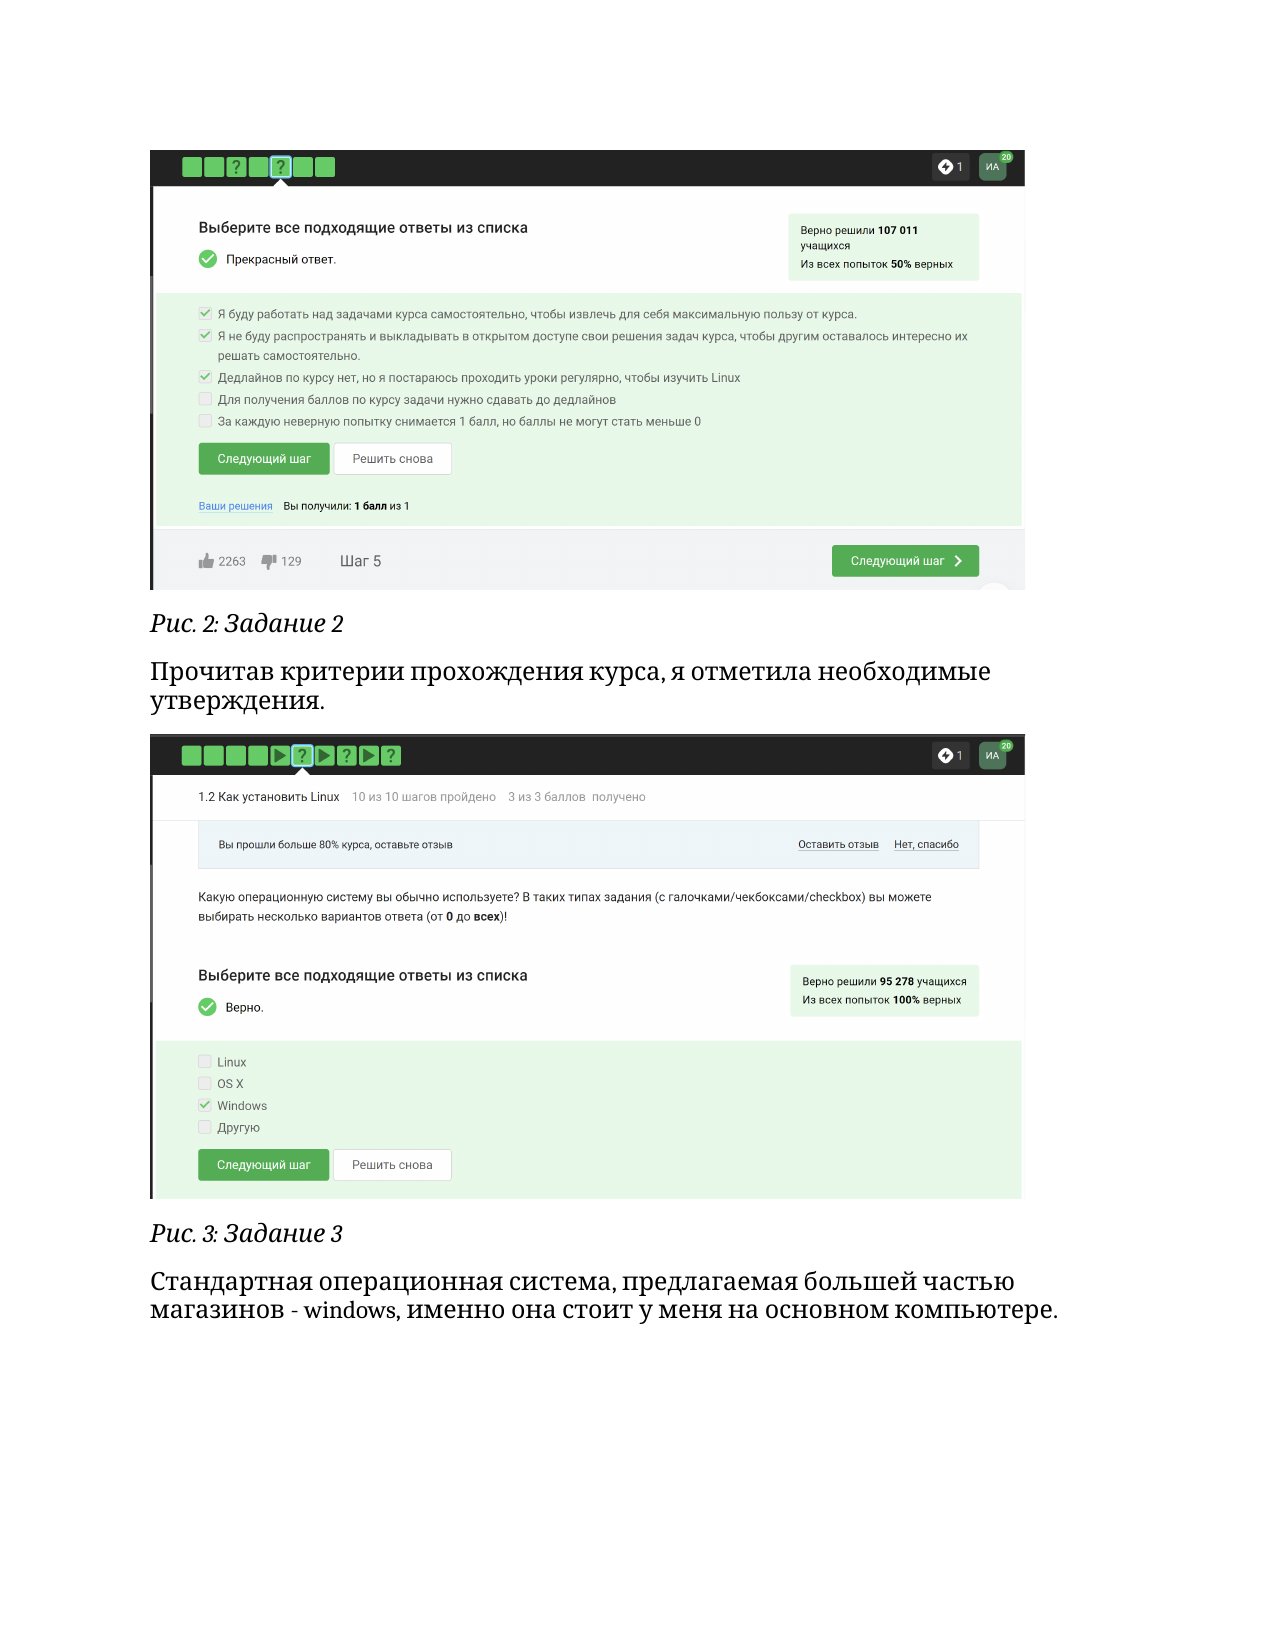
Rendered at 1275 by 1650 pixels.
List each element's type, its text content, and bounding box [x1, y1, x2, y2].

text Стандартная операционная система, предлагаемая большей частью магазинов - windows, именно она стоит у меня на основном компьютере. [150, 1267, 1125, 1325]
text Рис. 2: Задание 2 [150, 610, 1125, 639]
text Прочитав критерии прохождения курса, я отметила необходимые утверждения. [150, 658, 1125, 715]
picture [150, 734, 1025, 1199]
text Рис. 3: Задание 3 [150, 1220, 1125, 1249]
picture [150, 150, 1025, 590]
